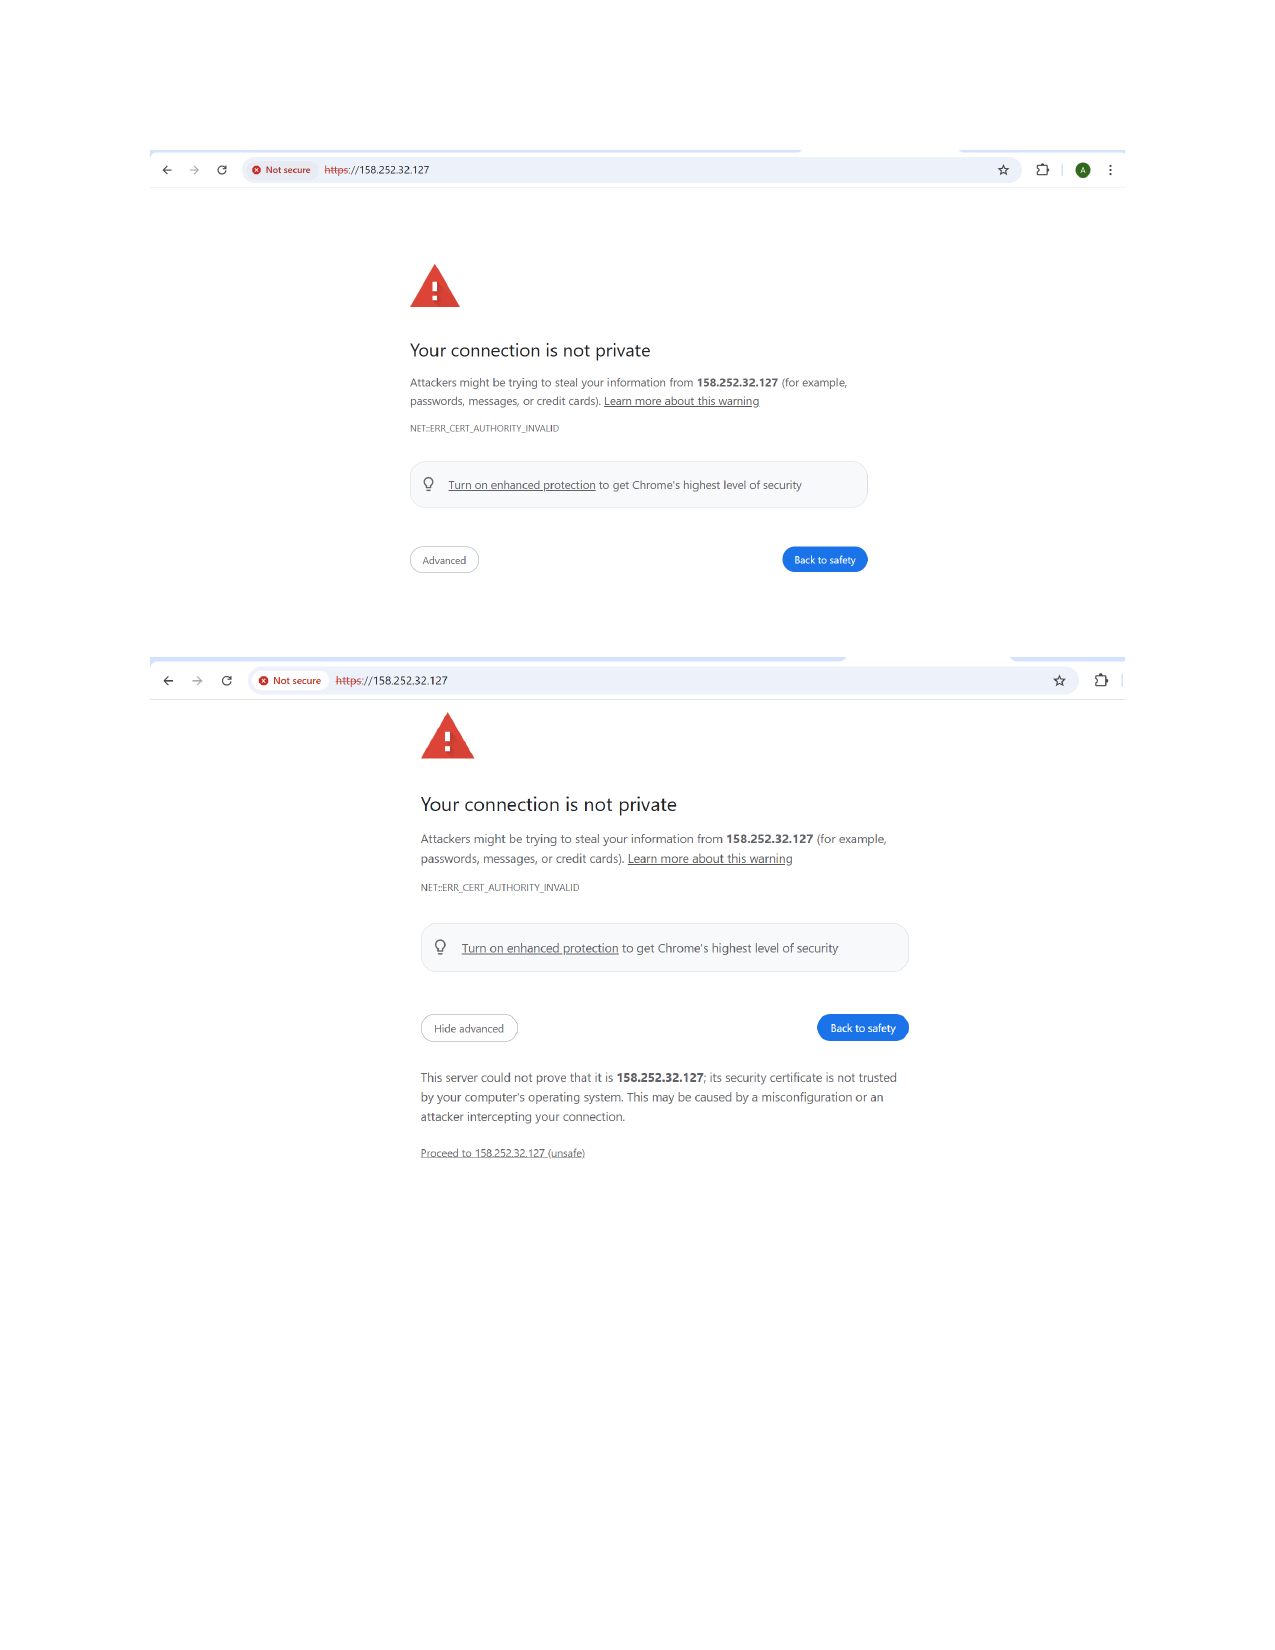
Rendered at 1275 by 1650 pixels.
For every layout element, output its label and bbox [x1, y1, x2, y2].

picture [150, 150, 1125, 638]
picture [150, 657, 1125, 1174]
